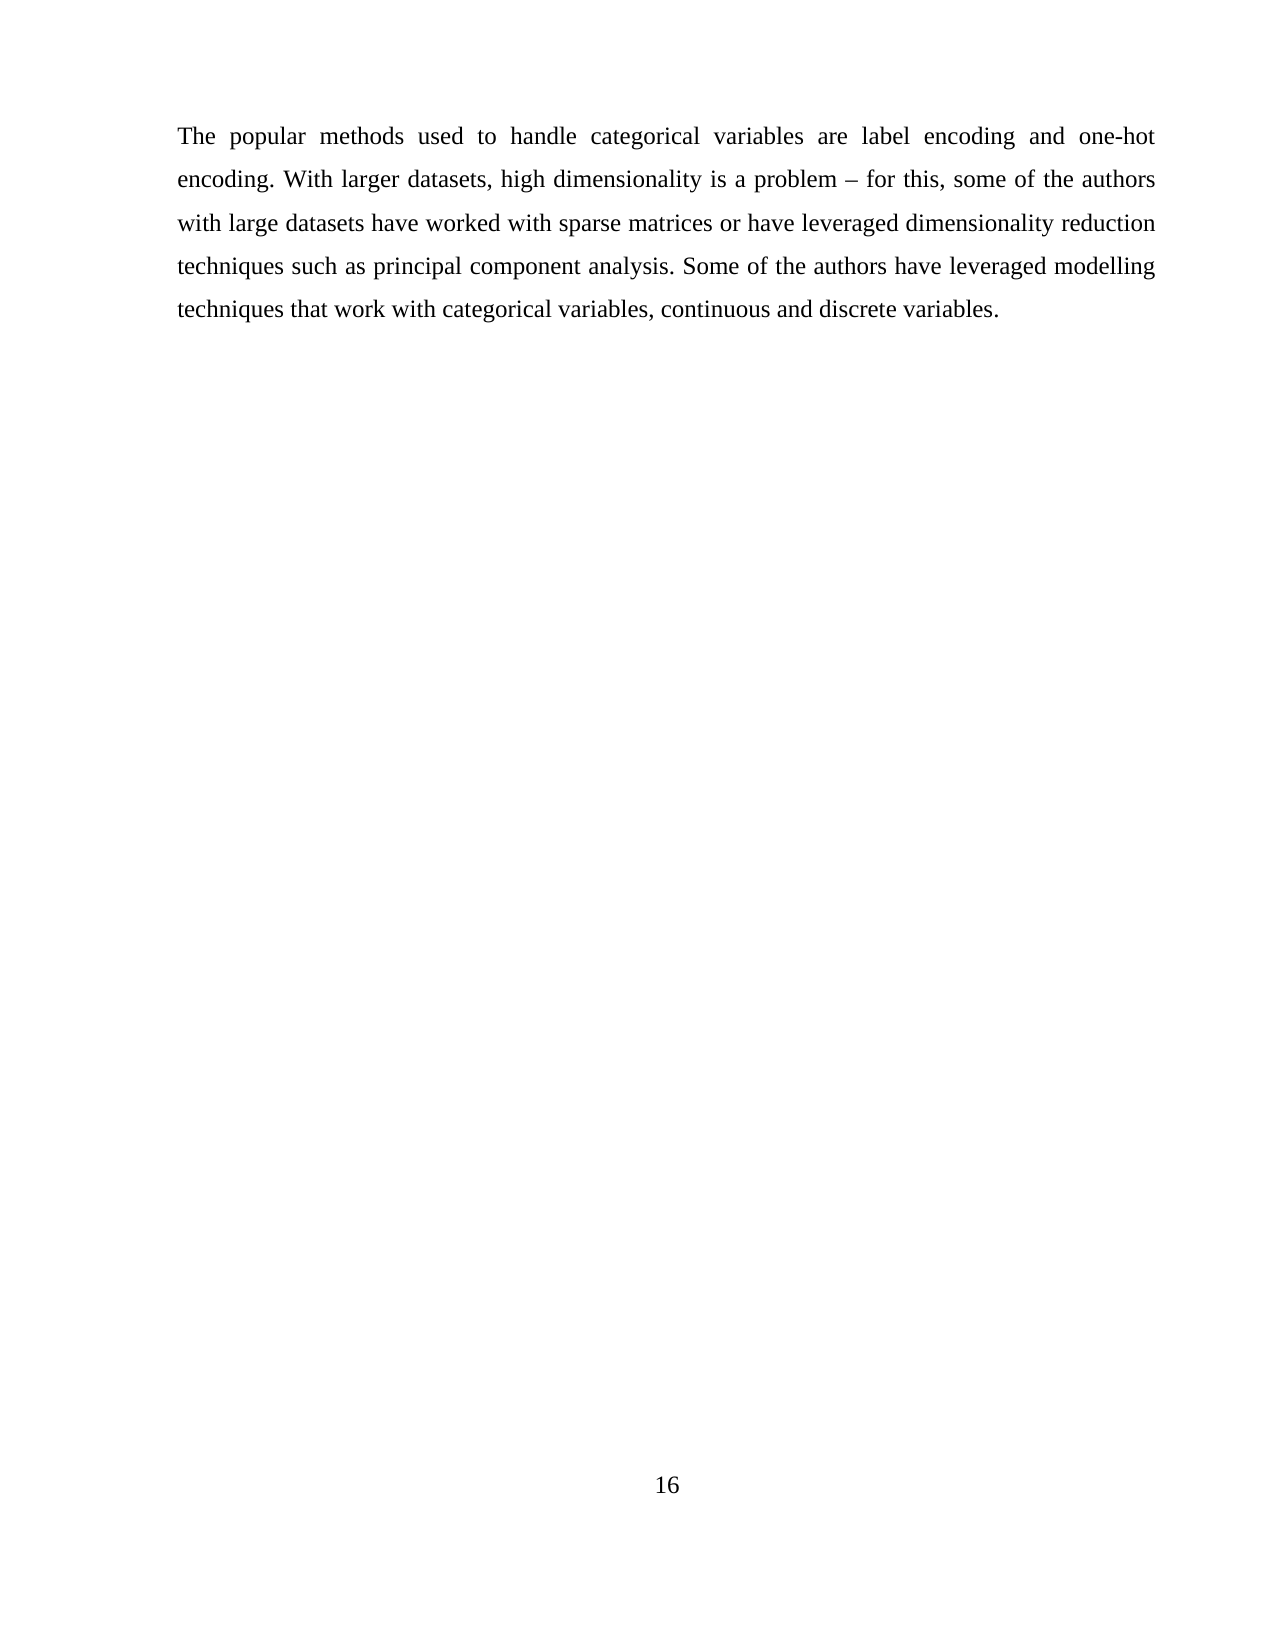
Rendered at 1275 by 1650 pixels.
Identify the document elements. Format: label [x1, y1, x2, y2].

text [177, 121, 1156, 323]
